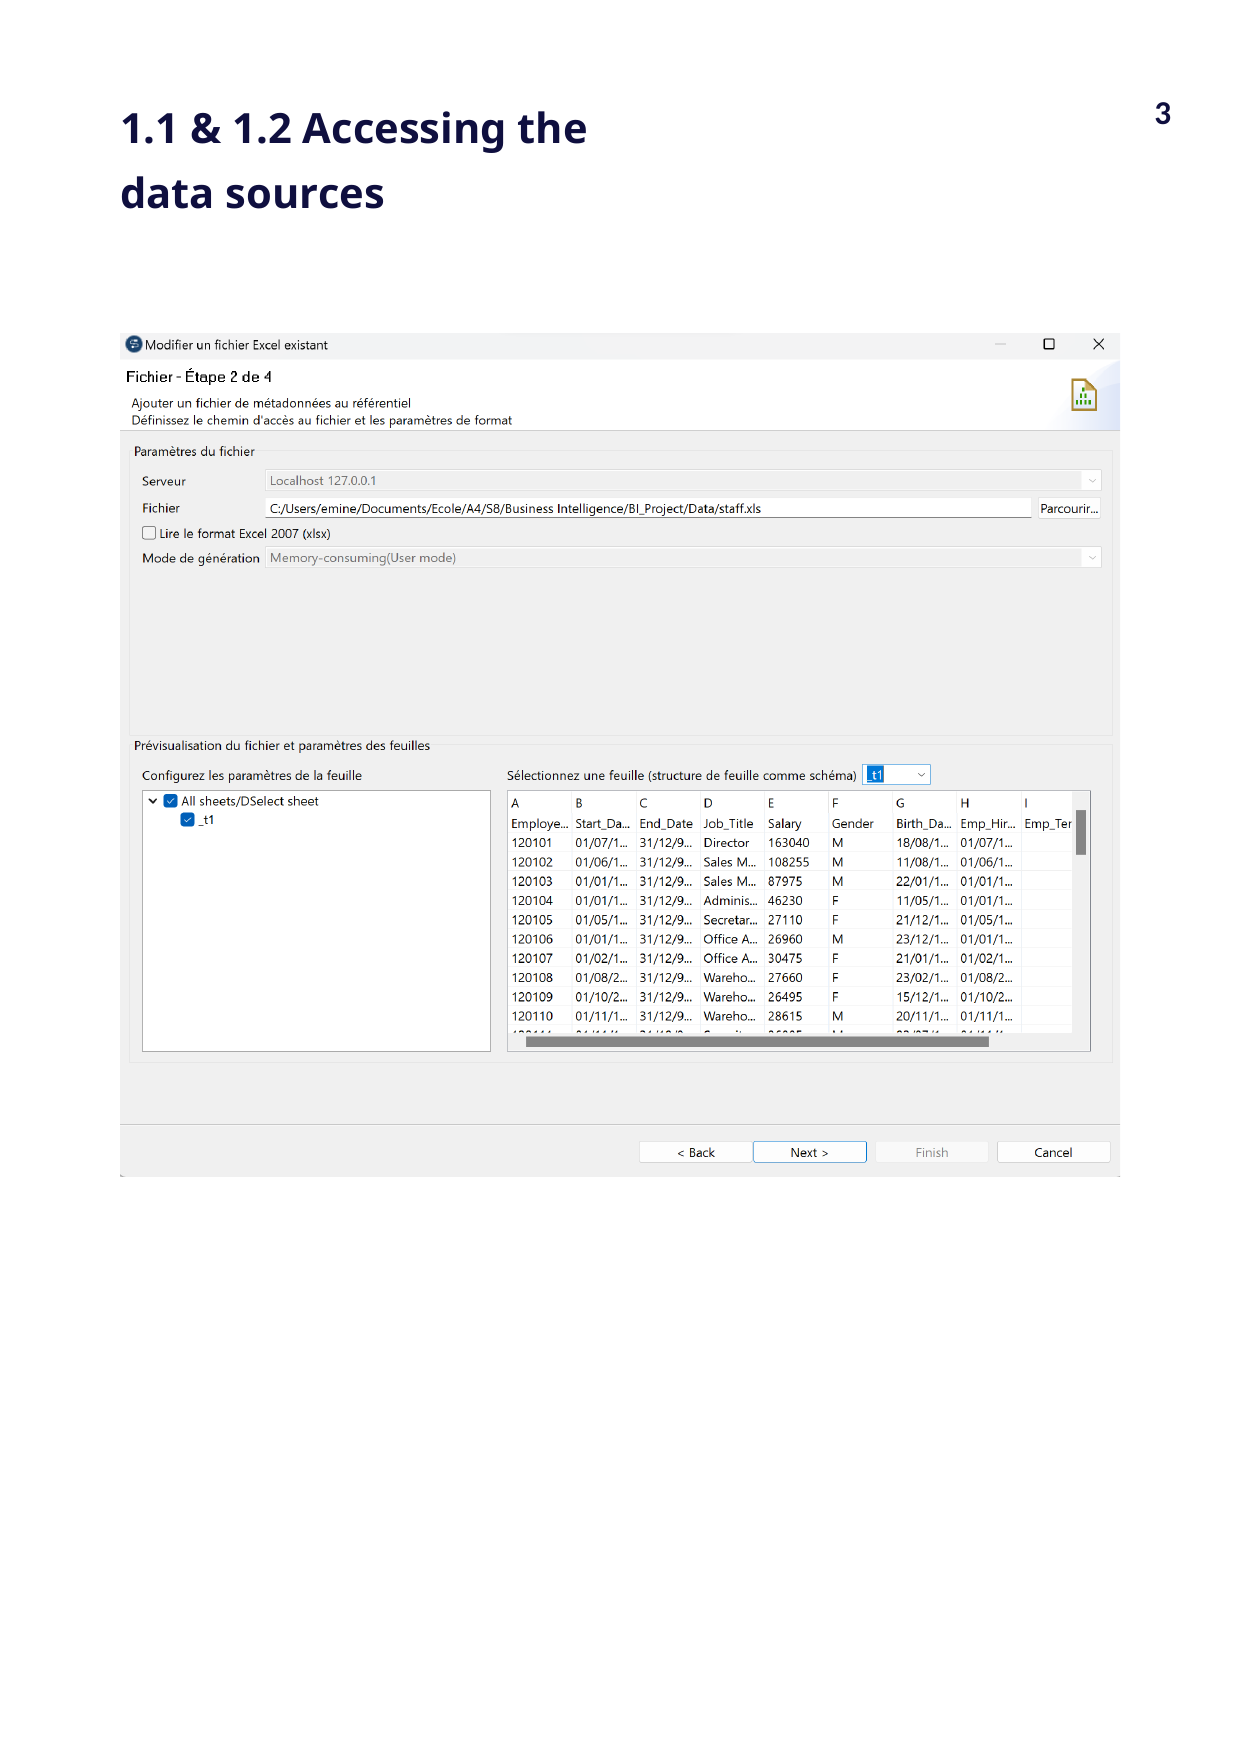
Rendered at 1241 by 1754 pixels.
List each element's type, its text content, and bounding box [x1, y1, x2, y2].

table_header 1.1 & 1.2 Accessing the data sources [109, 91, 622, 234]
picture [120, 333, 1121, 1177]
